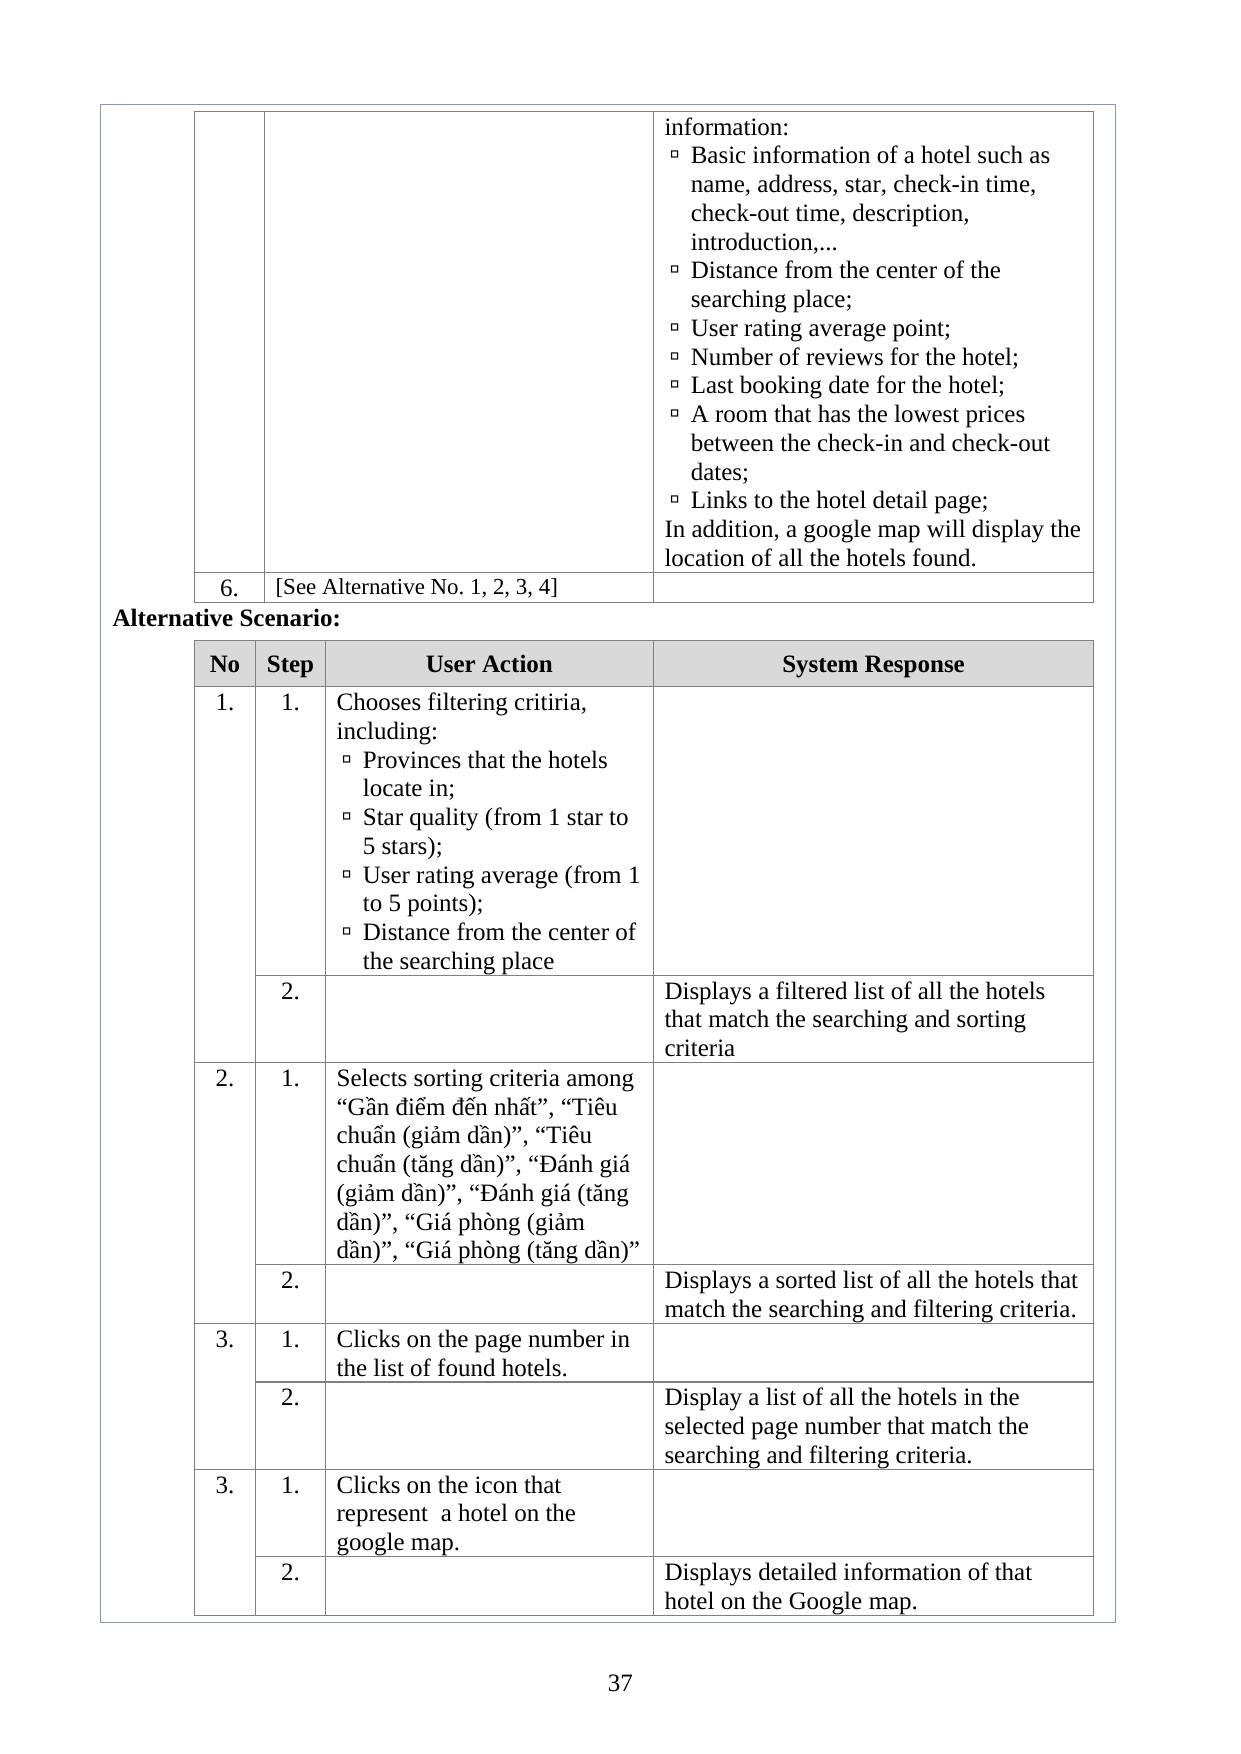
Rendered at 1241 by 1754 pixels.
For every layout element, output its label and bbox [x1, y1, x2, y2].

table_cell [101, 105, 1115, 1622]
